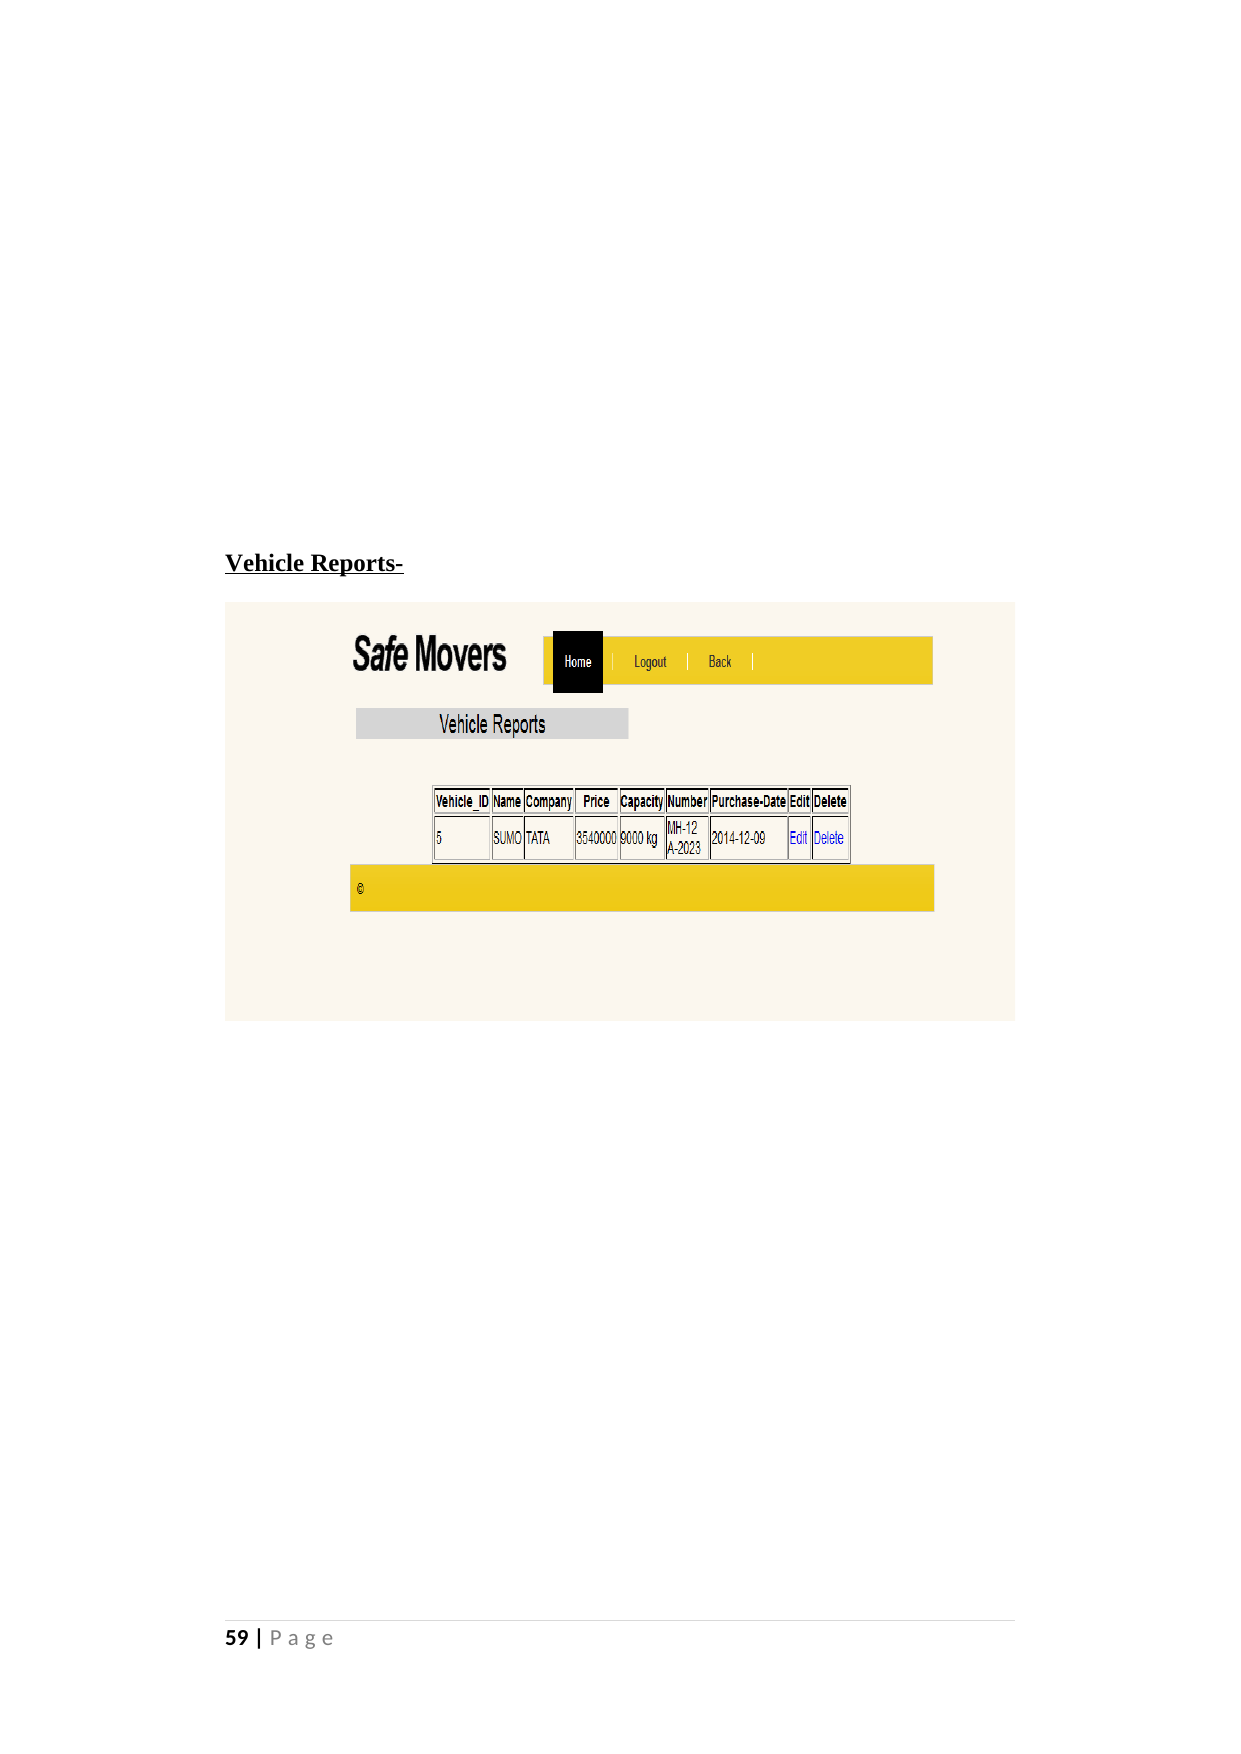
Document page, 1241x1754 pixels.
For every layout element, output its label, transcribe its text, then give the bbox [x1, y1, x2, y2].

text Vehicle Reports- [225, 548, 1015, 577]
picture [225, 602, 1016, 1021]
